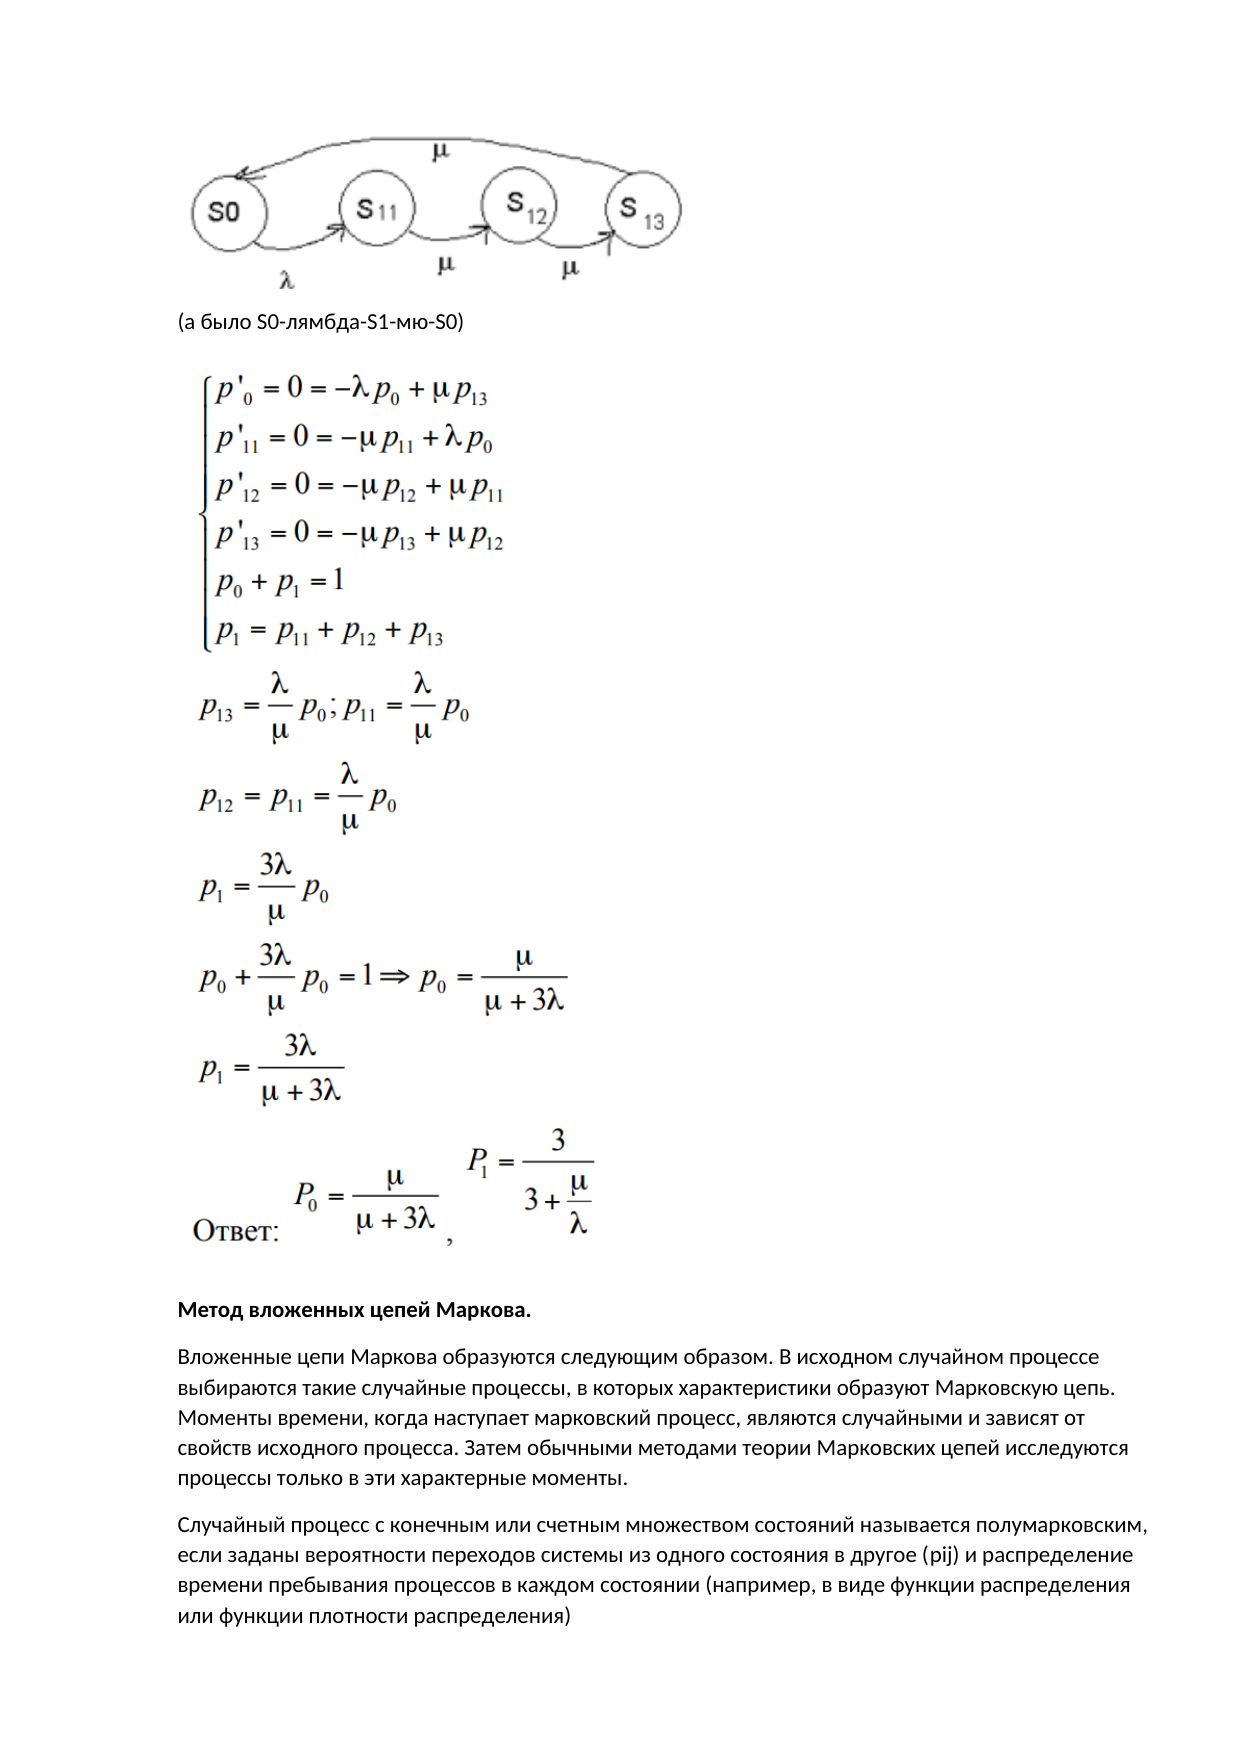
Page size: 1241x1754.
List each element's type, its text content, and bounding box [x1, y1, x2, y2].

text (а было S0-лямбда-S1-мю-S0) [177, 307, 1152, 335]
text Вложенные цепи Маркова образуются следующим образом. В исходном случайном процессе выбираются такие случайные процессы, в которых характеристики образуют Марковскую цепь. Моменты времени, когда наступает марковский процесс, являются случайными и зависят от свойств исходного процесса. Затем обычными методами теории Марковских цепей исследуются процессы только в эти характерные моменты. [177, 1342, 1152, 1491]
picture [177, 354, 665, 1277]
text Случайный процесс с конечным или счетным множеством состояний называется полумарковским, если заданы вероятности переходов системы из одного состояния в другое (pij) и распределение времени пребывания процессов в каждом состоянии (например, в виде функции распределения или функции плотности распределения) [177, 1510, 1152, 1629]
text Метод вложенных цепей Маркова. [177, 1296, 1152, 1323]
picture [177, 118, 687, 289]
